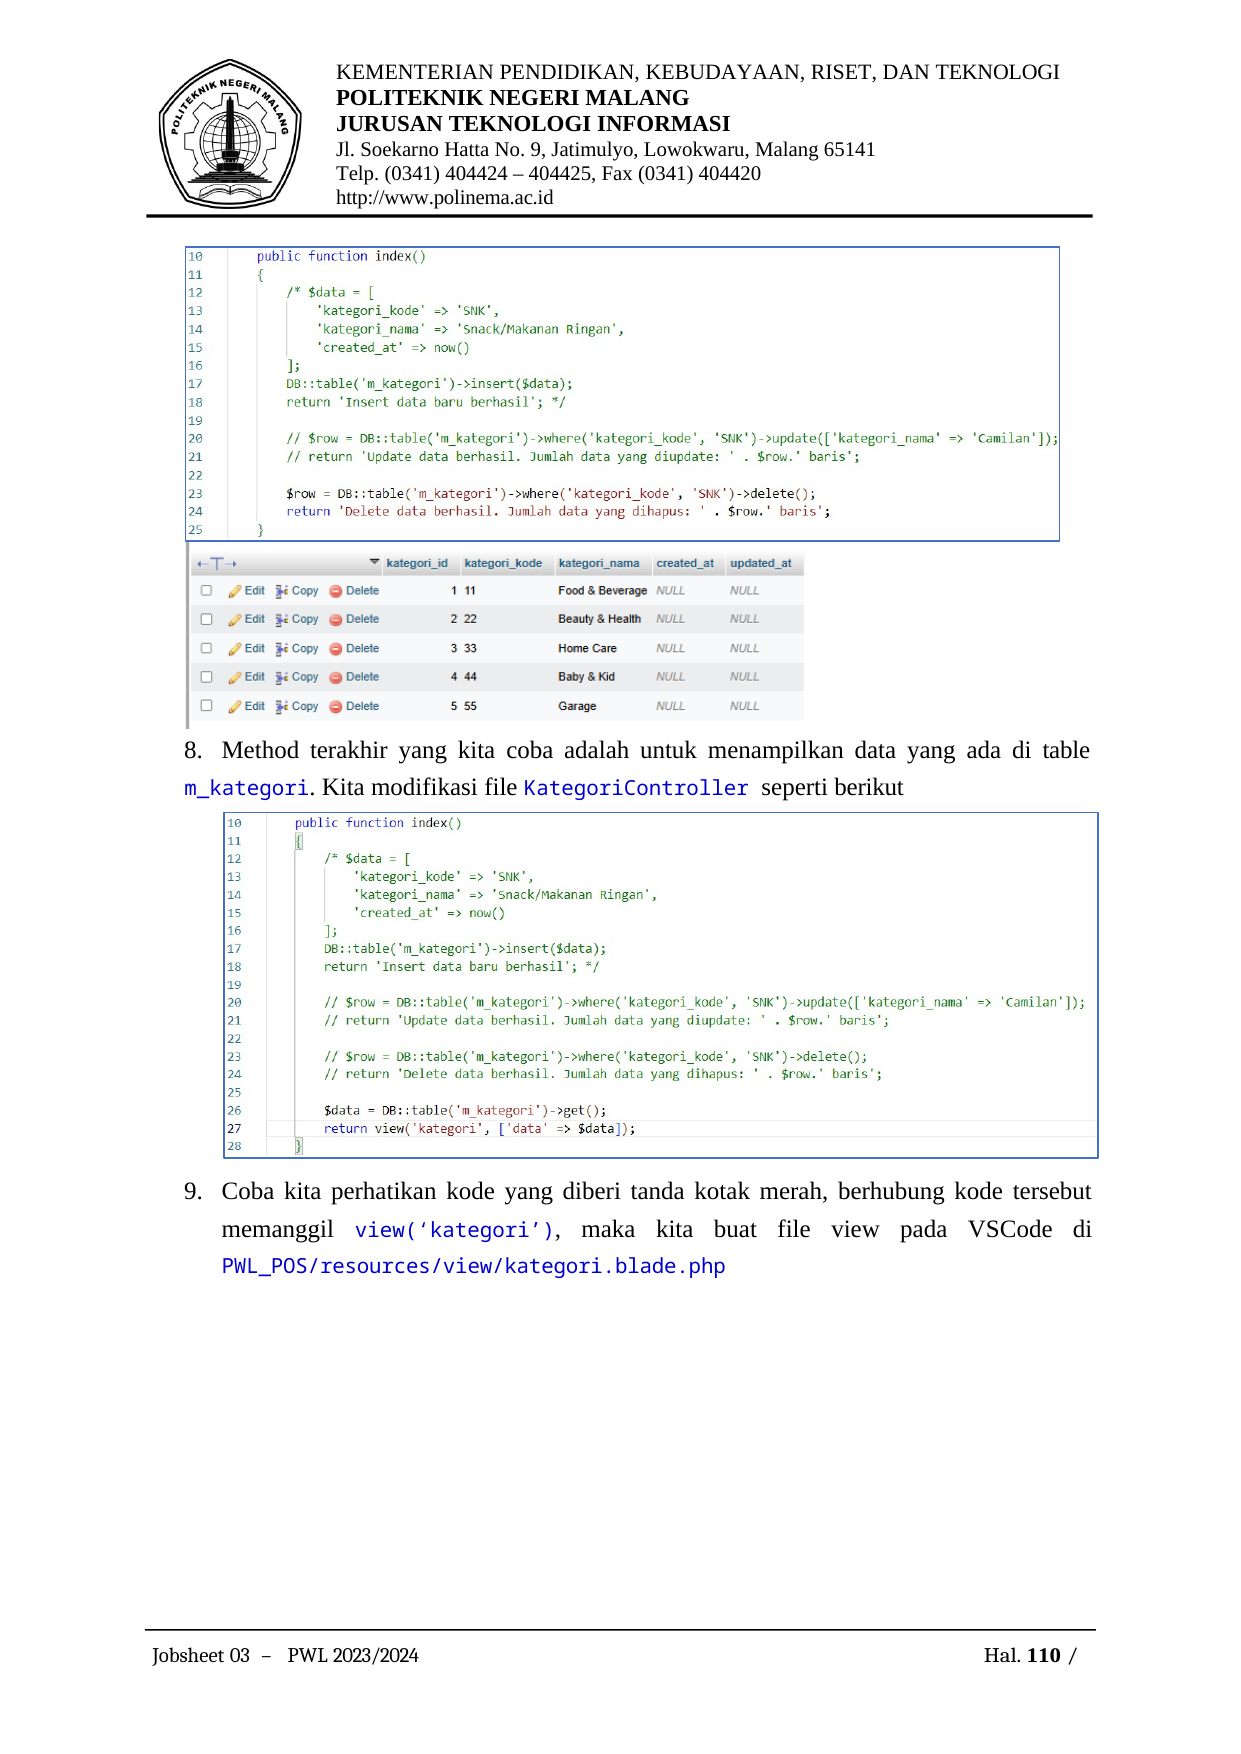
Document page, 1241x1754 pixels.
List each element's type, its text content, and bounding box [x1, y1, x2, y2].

list Method terakhir yang kita coba adalah untuk menampilkan data yang ada di table [184, 735, 1107, 764]
picture [158, 59, 302, 209]
picture [188, 248, 1057, 539]
picture [227, 814, 1097, 1155]
picture [185, 542, 807, 729]
text m_kategori. Kita modifikasi file KategoriController seperti berikut [184, 772, 1107, 802]
